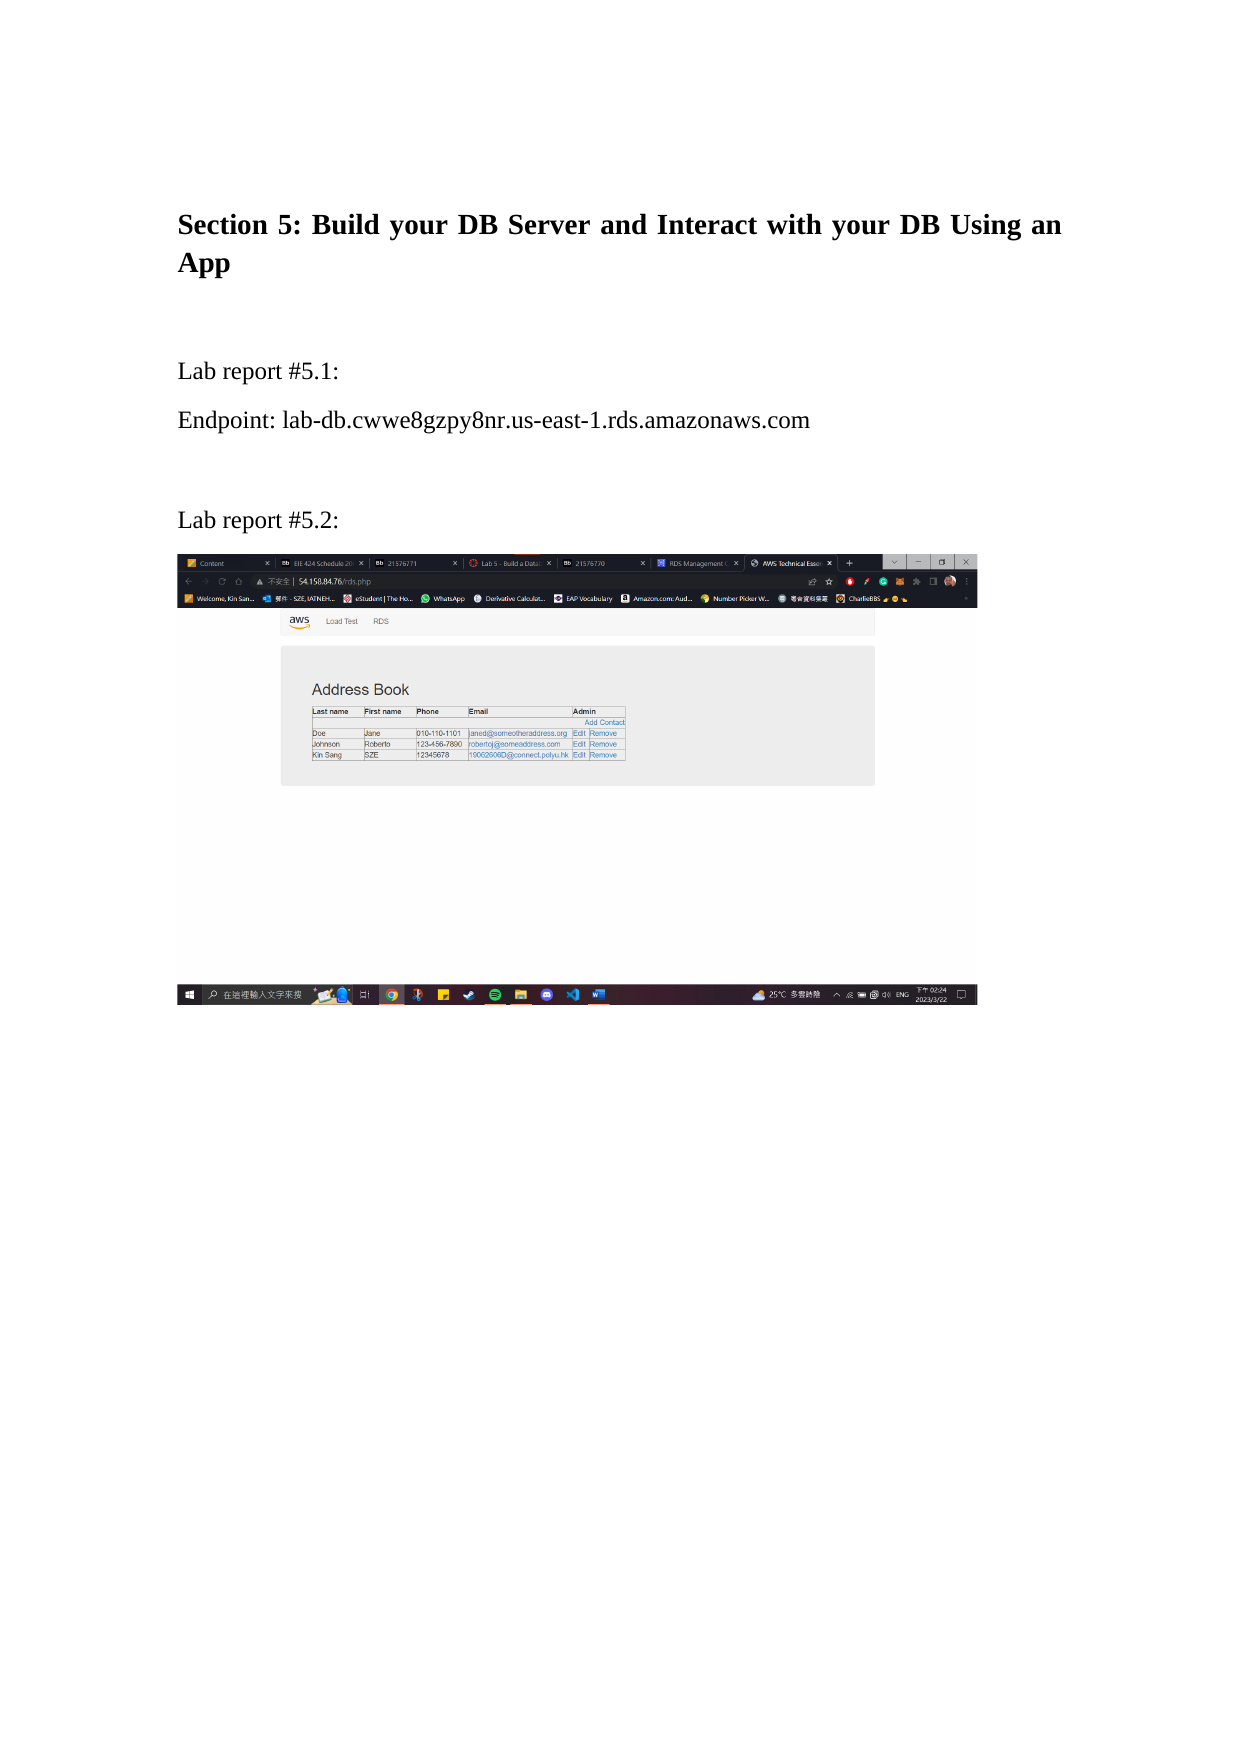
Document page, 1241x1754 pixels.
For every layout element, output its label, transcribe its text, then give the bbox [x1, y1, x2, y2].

text Lab report #5.1: [177, 356, 1063, 384]
picture [177, 554, 978, 1005]
text Lab report #5.2: [177, 505, 1063, 533]
text Endpoint: lab-db.cwwe8gzpy8nr.us-east-1.rds.amazonaws.com [177, 405, 1063, 434]
text Section 5: Build your DB Server and Interact with your DB Using an App [177, 207, 1063, 279]
